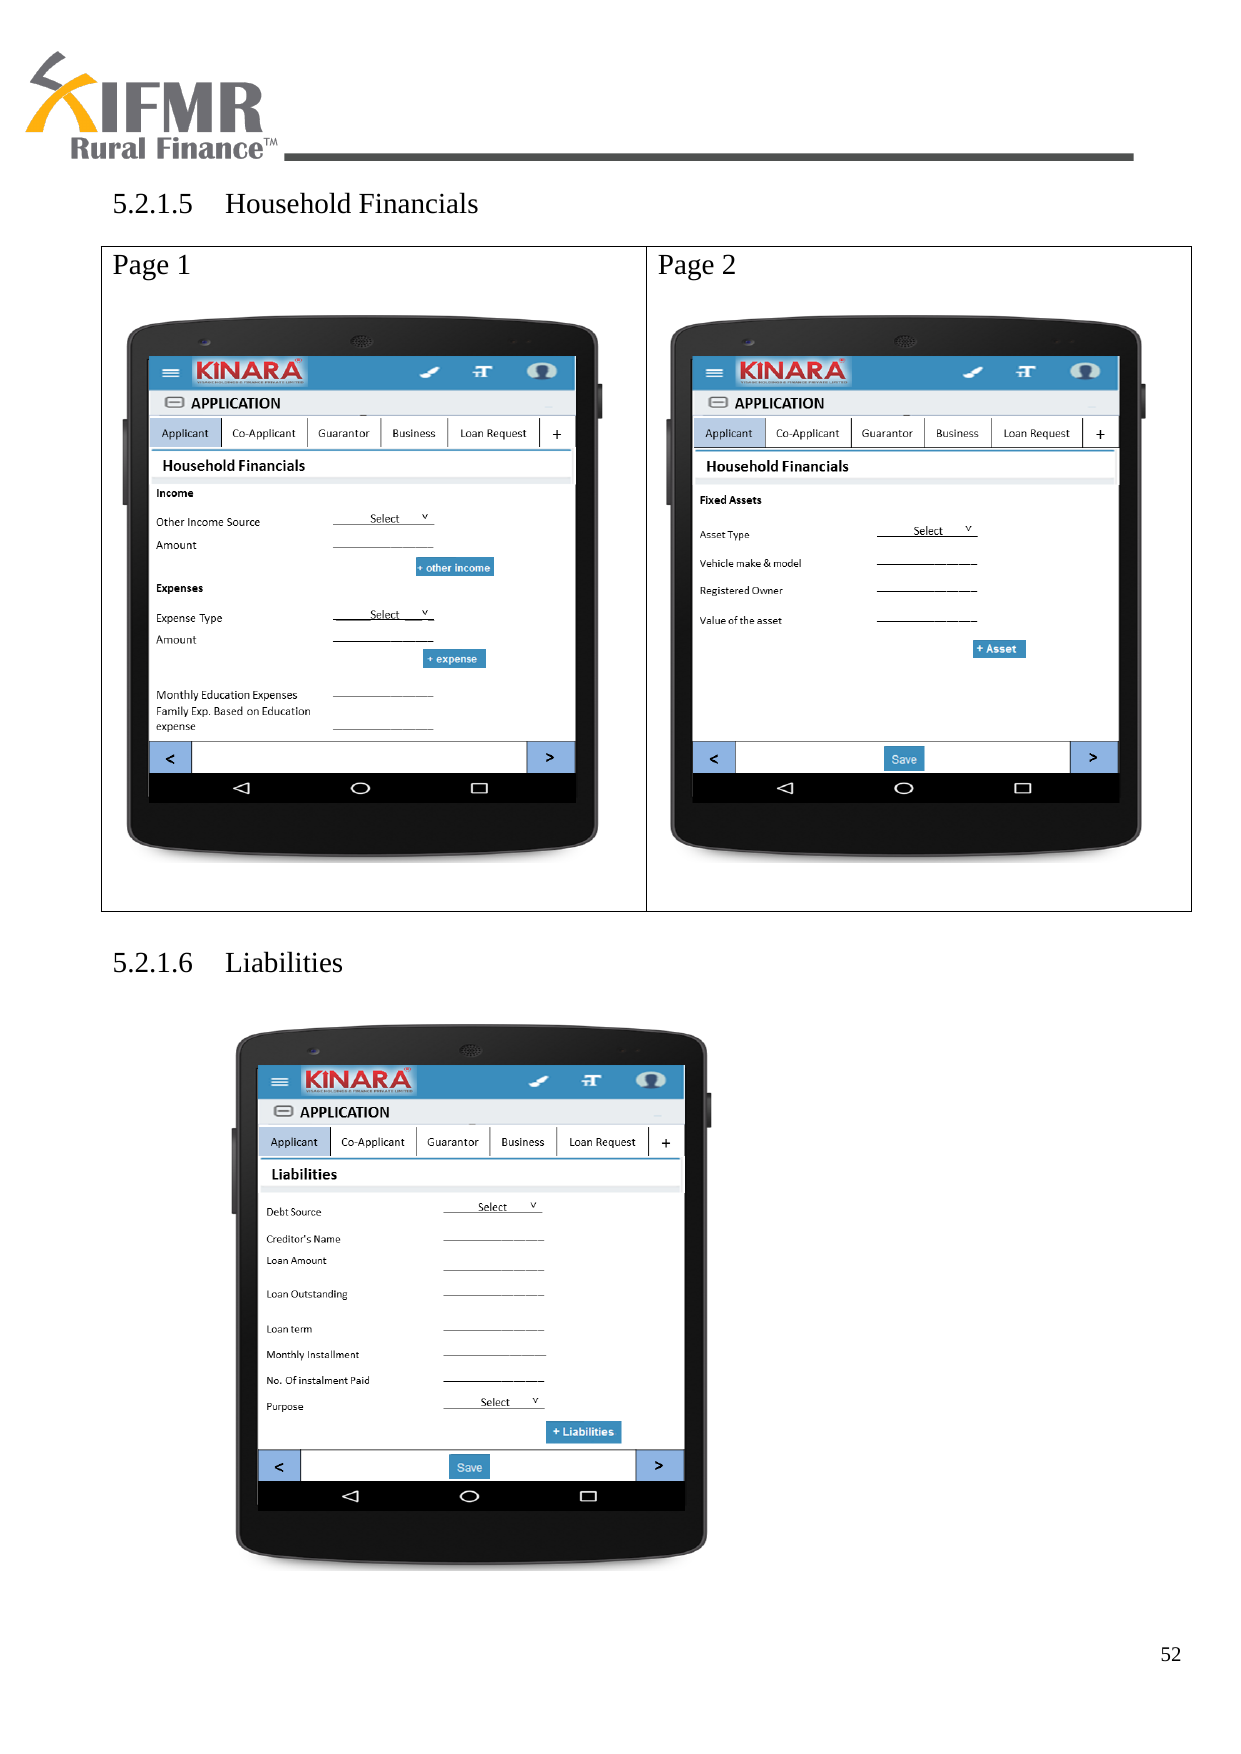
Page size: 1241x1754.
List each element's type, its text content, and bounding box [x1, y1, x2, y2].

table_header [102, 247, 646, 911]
picture [112, 314, 613, 863]
picture [657, 314, 1157, 863]
picture [225, 1022, 722, 1571]
list Household Financials [112, 187, 1181, 220]
picture [18, 45, 284, 166]
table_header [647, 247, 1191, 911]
list Liabilities [112, 945, 1181, 979]
